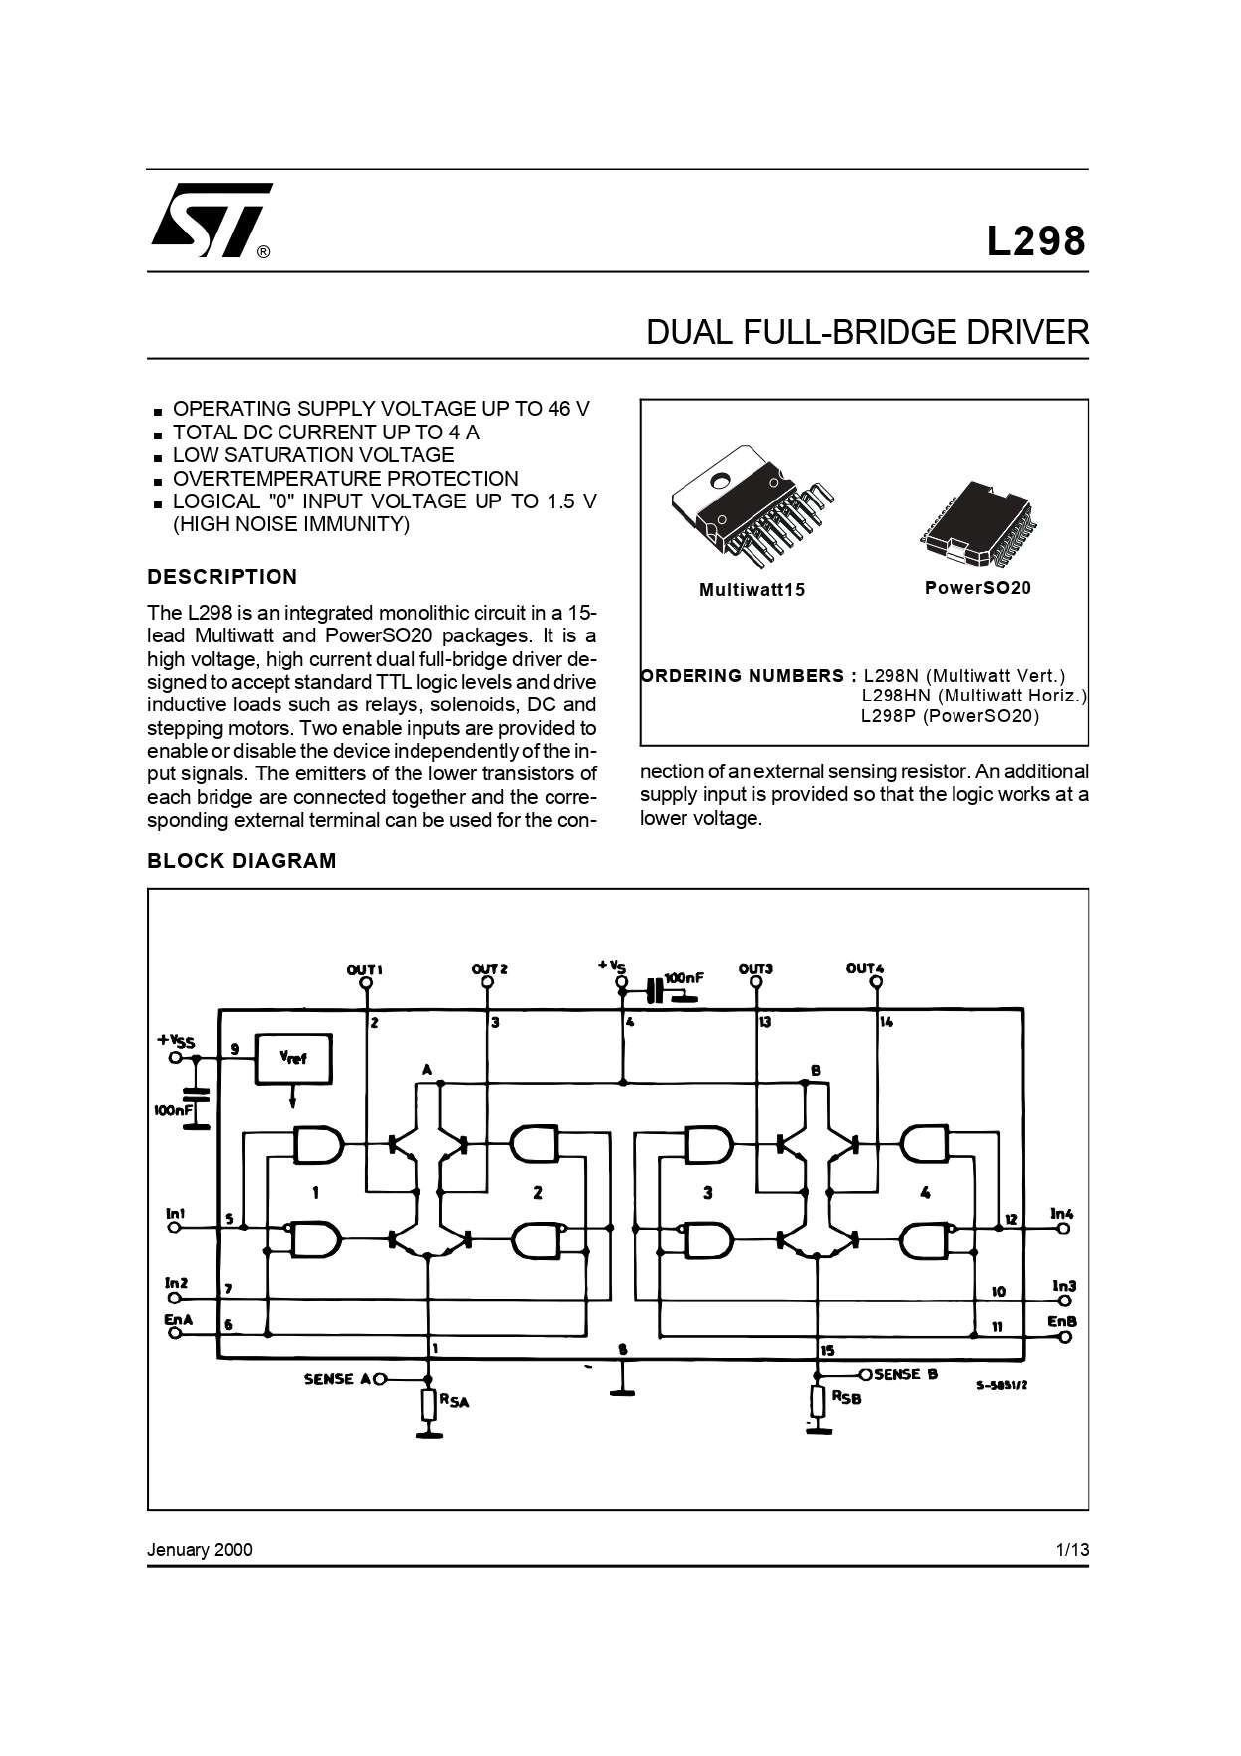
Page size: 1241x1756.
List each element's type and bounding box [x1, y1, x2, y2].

picture [144, 166, 1090, 1569]
